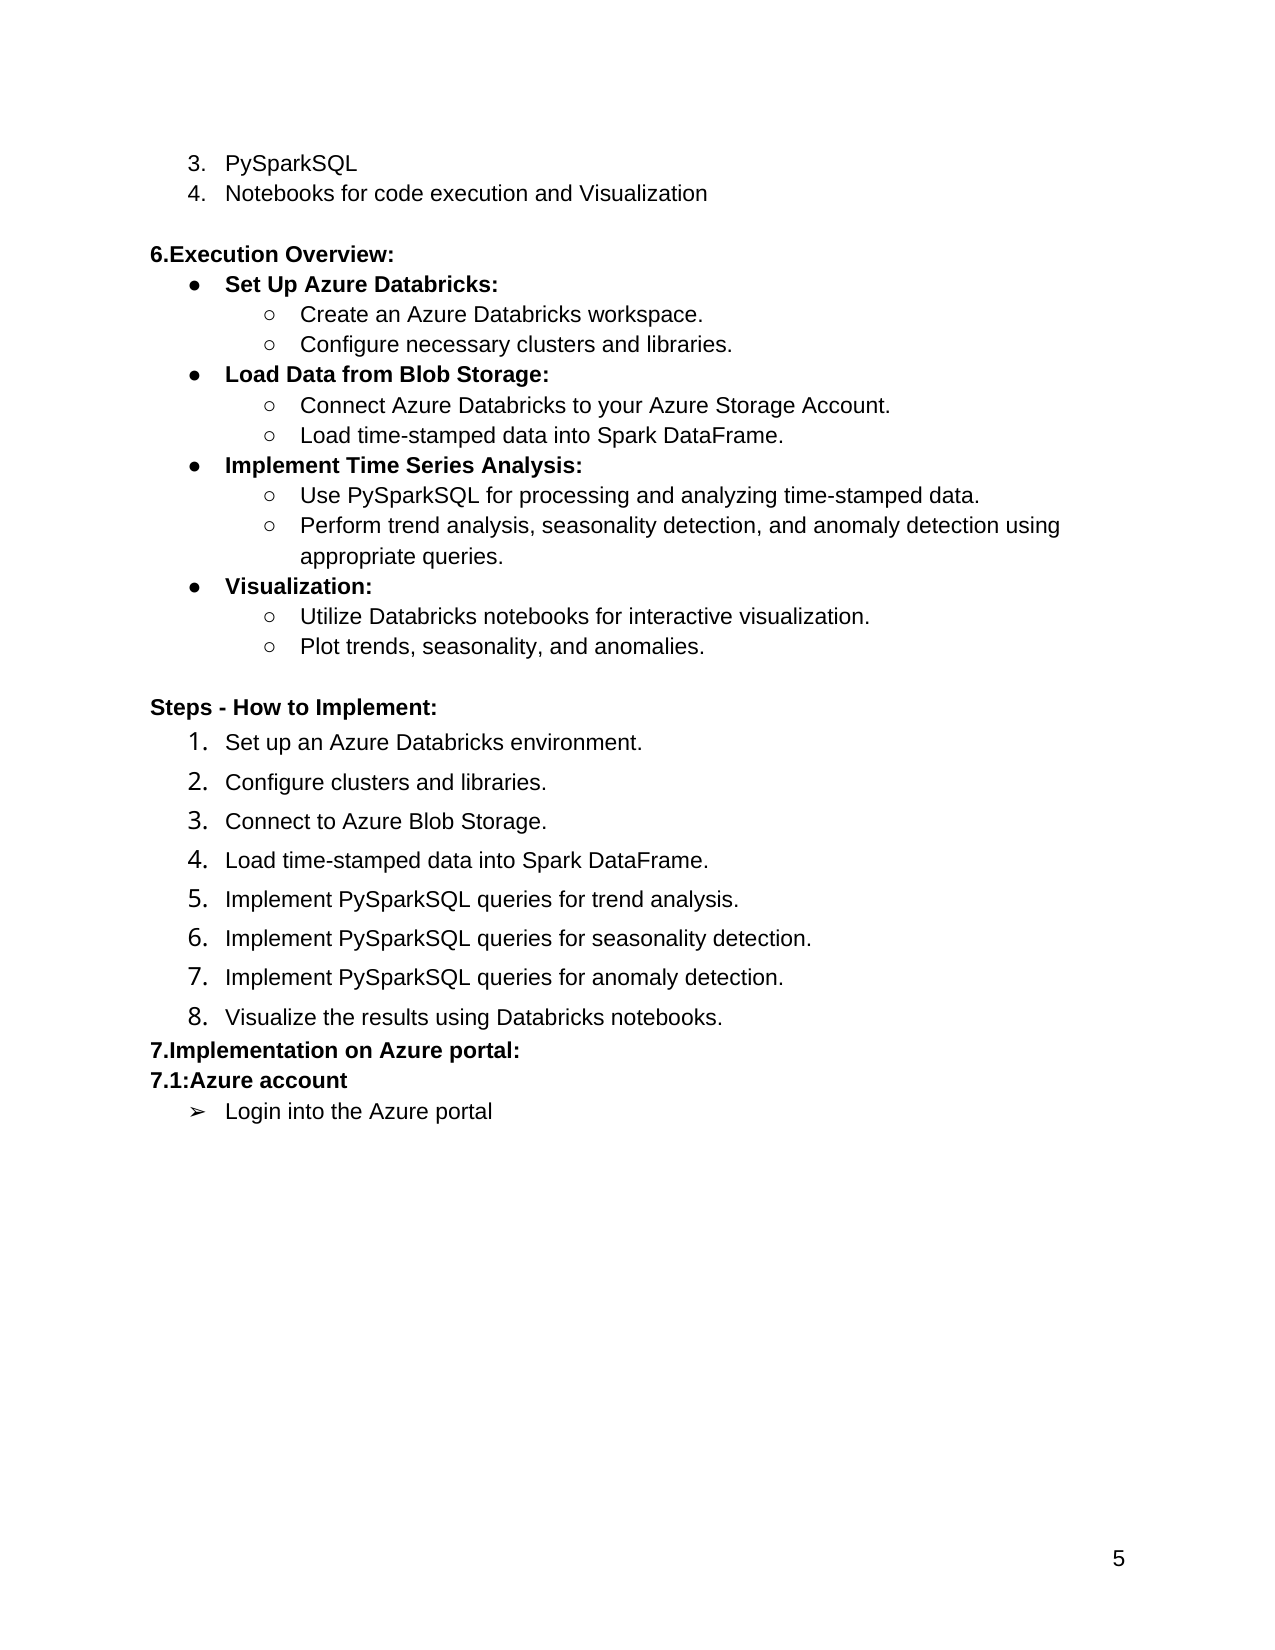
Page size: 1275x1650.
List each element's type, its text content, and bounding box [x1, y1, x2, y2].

list Implement PySparkSQL queries for anomaly detection. [187, 959, 1125, 993]
list Connect to Azure Blob Storage. [187, 802, 1125, 836]
list Implement PySparkSQL queries for trend analysis. [187, 881, 1125, 915]
list Visualize the results using Databricks notebooks. [187, 998, 1125, 1032]
text 7.Implementation on Azure portal: [150, 1037, 1125, 1064]
text 7.1:Azure account [150, 1067, 1125, 1094]
list Configure clusters and libraries. [187, 763, 1125, 797]
list Utilize Databricks notebooks for interactive visualization. [262, 603, 1125, 629]
list Plot trends, seasonality, and anomalies. [262, 633, 1125, 660]
text Steps - How to Implement: [150, 694, 1125, 720]
list Implement PySparkSQL queries for seasonality detection. [187, 920, 1125, 954]
list Perform trend analysis, seasonality detection, and anomaly detection using appropriate queries. [262, 512, 1125, 569]
list Notebooks for code execution and Visualization [187, 180, 1125, 207]
list Load time-stamped data into Spark DataFrame. [262, 422, 1125, 448]
list Create an Azure Databricks workspace. [262, 301, 1125, 327]
list PySparkSQL [187, 150, 1125, 176]
list Visualization: [187, 573, 1125, 599]
list Use PySparkSQL for processing and analyzing time-stamped data. [262, 482, 1125, 509]
list Login into the Azure portal [187, 1098, 1125, 1124]
list Implement Time Series Analysis: [187, 452, 1125, 478]
list Set Up Azure Databricks: [187, 271, 1125, 297]
list Load time-stamped data into Spark DataFrame. [187, 841, 1125, 876]
list Connect Azure Databricks to your Azure Storage Account. [262, 392, 1125, 418]
list Load Data from Blob Storage: [187, 361, 1125, 388]
list Configure necessary clusters and libraries. [262, 331, 1125, 358]
list Set up an Azure Databricks environment. [187, 724, 1125, 758]
text 6.Execution Overview: [150, 241, 1125, 267]
